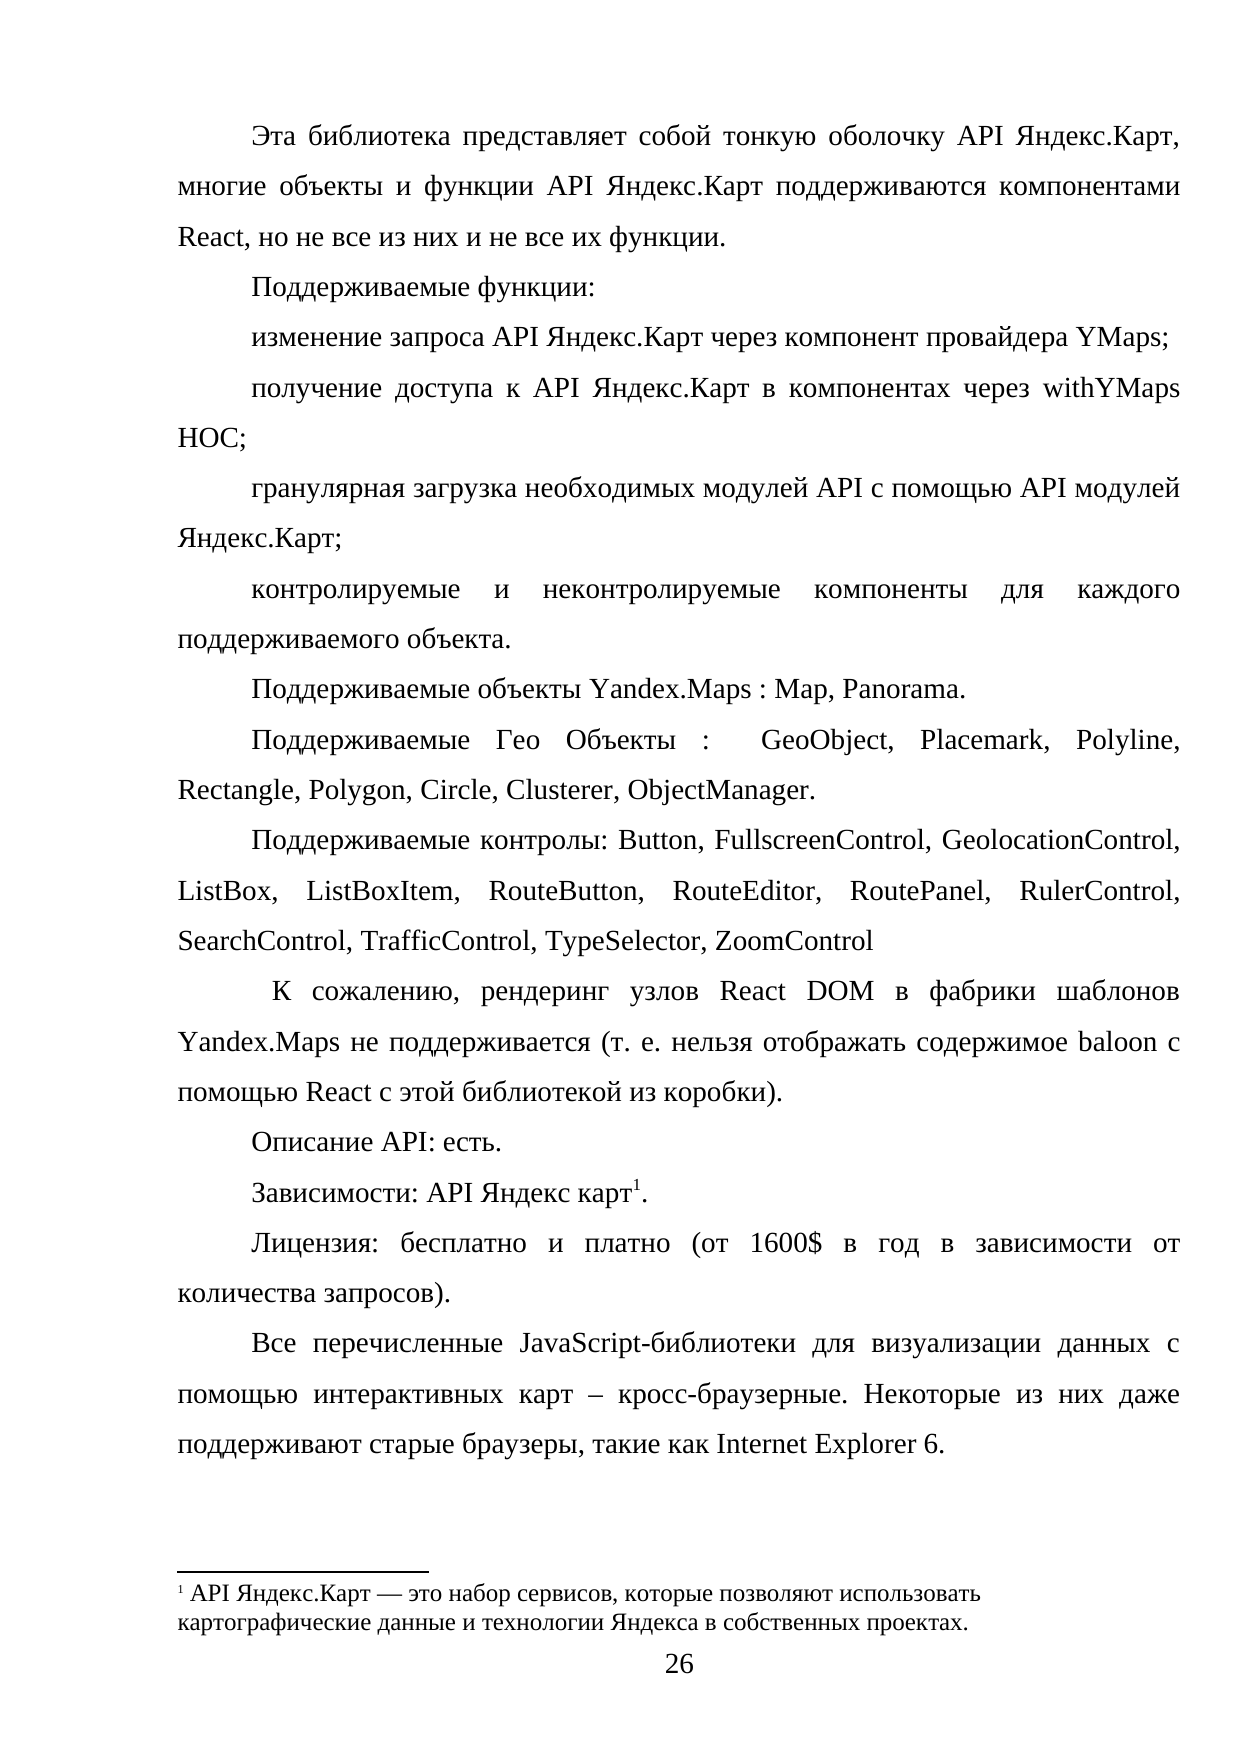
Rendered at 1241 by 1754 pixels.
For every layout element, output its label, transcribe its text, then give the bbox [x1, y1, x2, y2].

text Описание API: есть. [177, 1124, 1181, 1158]
text получение доступа к API Яндекс.Карт в компонентах через withYMaps HOC; [177, 370, 1181, 453]
text контролируемые и неконтролируемые компоненты для каждого поддерживаемого объекта. [177, 571, 1181, 655]
text К сожалению, рендеринг узлов React DOM в фабрики шаблонов Yandex.Maps не поддерживается (т. е. нельзя отображать содержимое baloon с помощью React с этой библиотекой из коробки). [177, 973, 1181, 1108]
text гранулярная загрузка необходимых модулей API с помощью API модулей Яндекс.Карт; [177, 470, 1181, 554]
text Все перечисленные JavaScript-библиотеки для визуализации данных с помощью интерактивных карт – кросс-браузерные. Некоторые из них даже поддерживают старые браузеры, такие как Internet Explorer 6. [177, 1326, 1181, 1460]
text Лицензия: бесплатно и платно (от 1600$ в год в зависимости от количества запросов). [177, 1225, 1181, 1309]
text изменение запроса API Яндекс.Карт через компонент провайдера YMaps; [177, 319, 1181, 353]
text Поддерживаемые Гео Объекты : GeoObject, Placemark, Polyline, Rectangle, Polygon, Circle, Clusterer, ObjectManager. [177, 722, 1181, 806]
text Поддерживаемые объекты Yandex.Maps : Map, Panorama. [177, 672, 1181, 705]
text Эта библиотека представляет собой тонкую оболочку API Яндекс.Карт, многие объекты и функции API Яндекс.Карт поддерживаются компонентами React, но не все из них и не все их функции. [177, 118, 1181, 252]
text Зависимости: API Яндекс карт. [177, 1175, 1181, 1208]
text Поддерживаемые функции: [177, 269, 1181, 303]
text Поддерживаемые контролы: Button, FullscreenControl, GeolocationControl, ListBox, ListBoxItem, RouteButton, RouteEditor, RoutePanel, RulerControl, SearchControl, TrafficControl, TypeSelector, ZoomControl [177, 822, 1181, 957]
